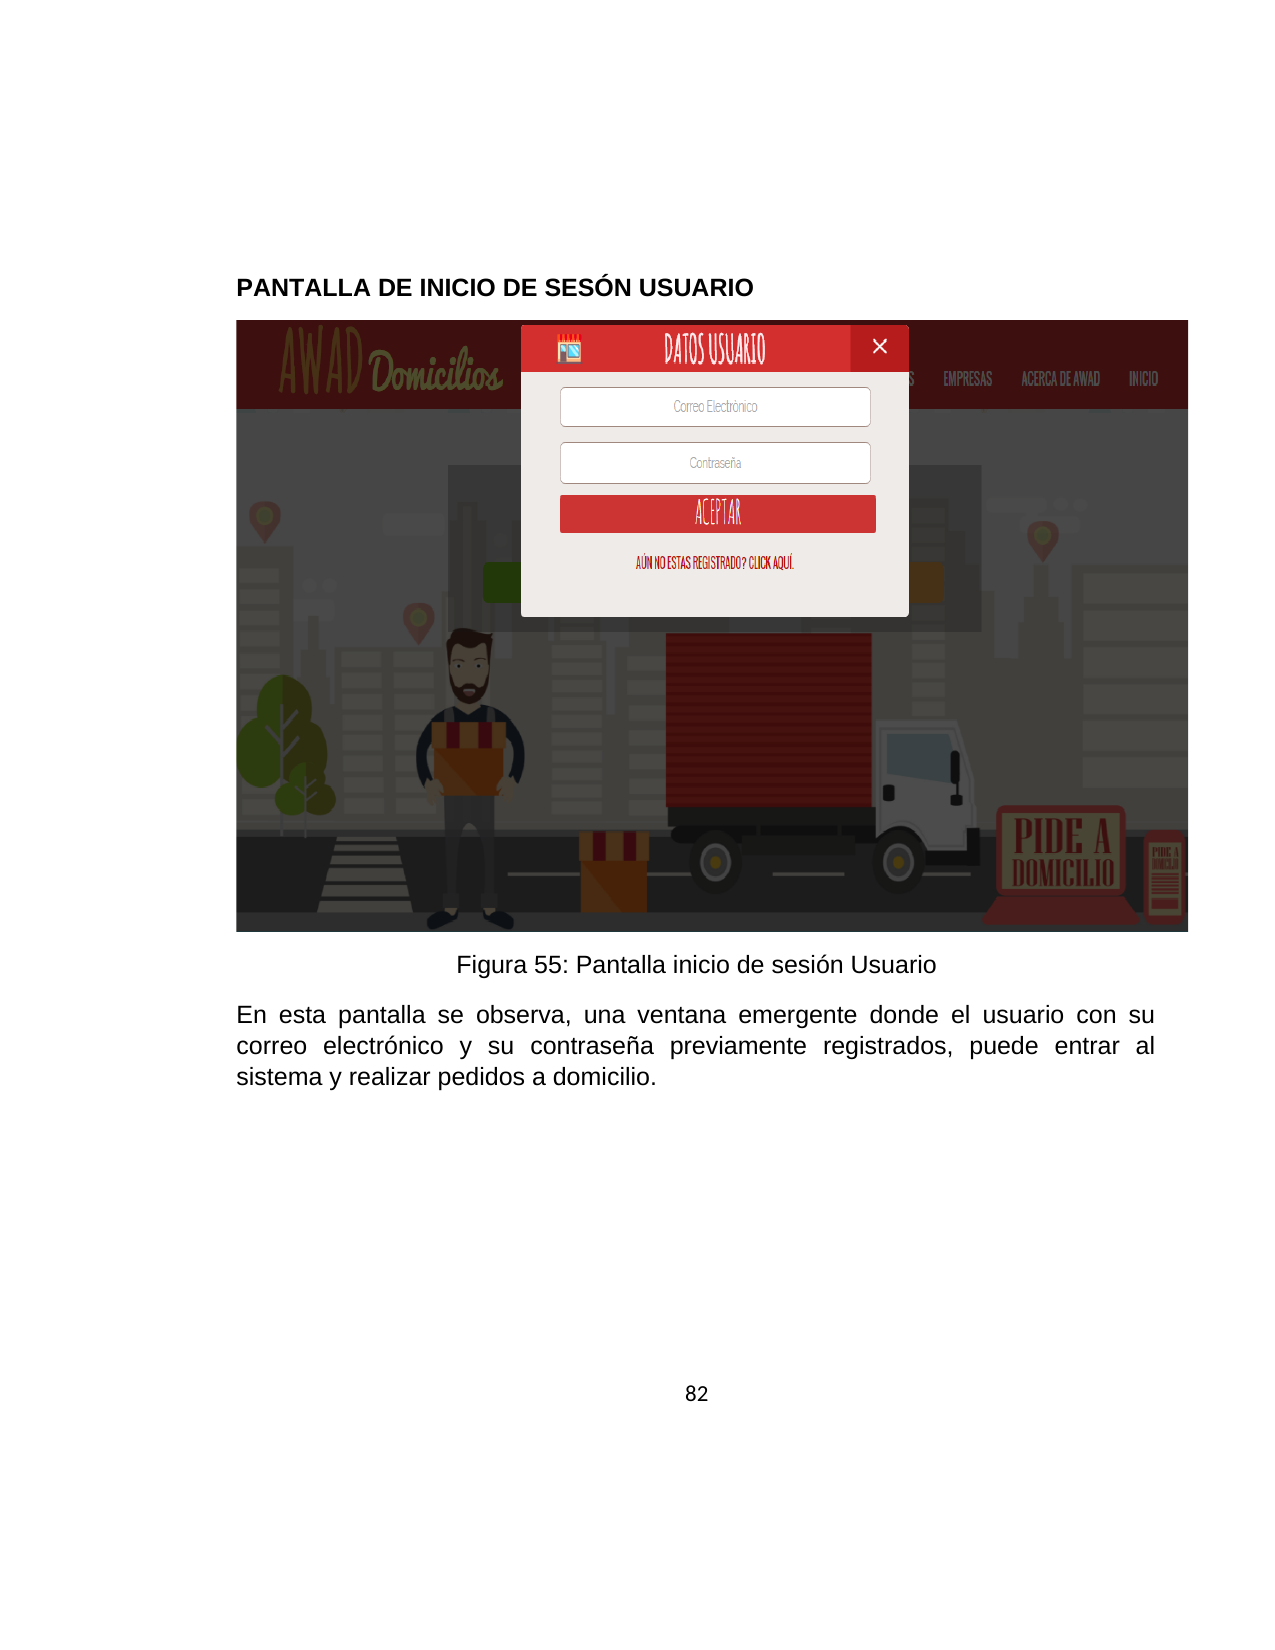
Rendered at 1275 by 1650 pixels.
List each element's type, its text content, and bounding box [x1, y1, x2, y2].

picture [236, 320, 1189, 932]
text PANTALLA DE INICIO DE SESÓN USUARIO [236, 273, 1157, 301]
text En esta pantalla se observa, una ventana emergente donde el usuario con su correo electrónico y su contraseña previamente registrados, puede entrar al sistema y realizar pedidos a domicilio. [236, 1000, 1157, 1091]
text Figura 55: Pantalla inicio de sesión Usuario [236, 950, 1157, 979]
